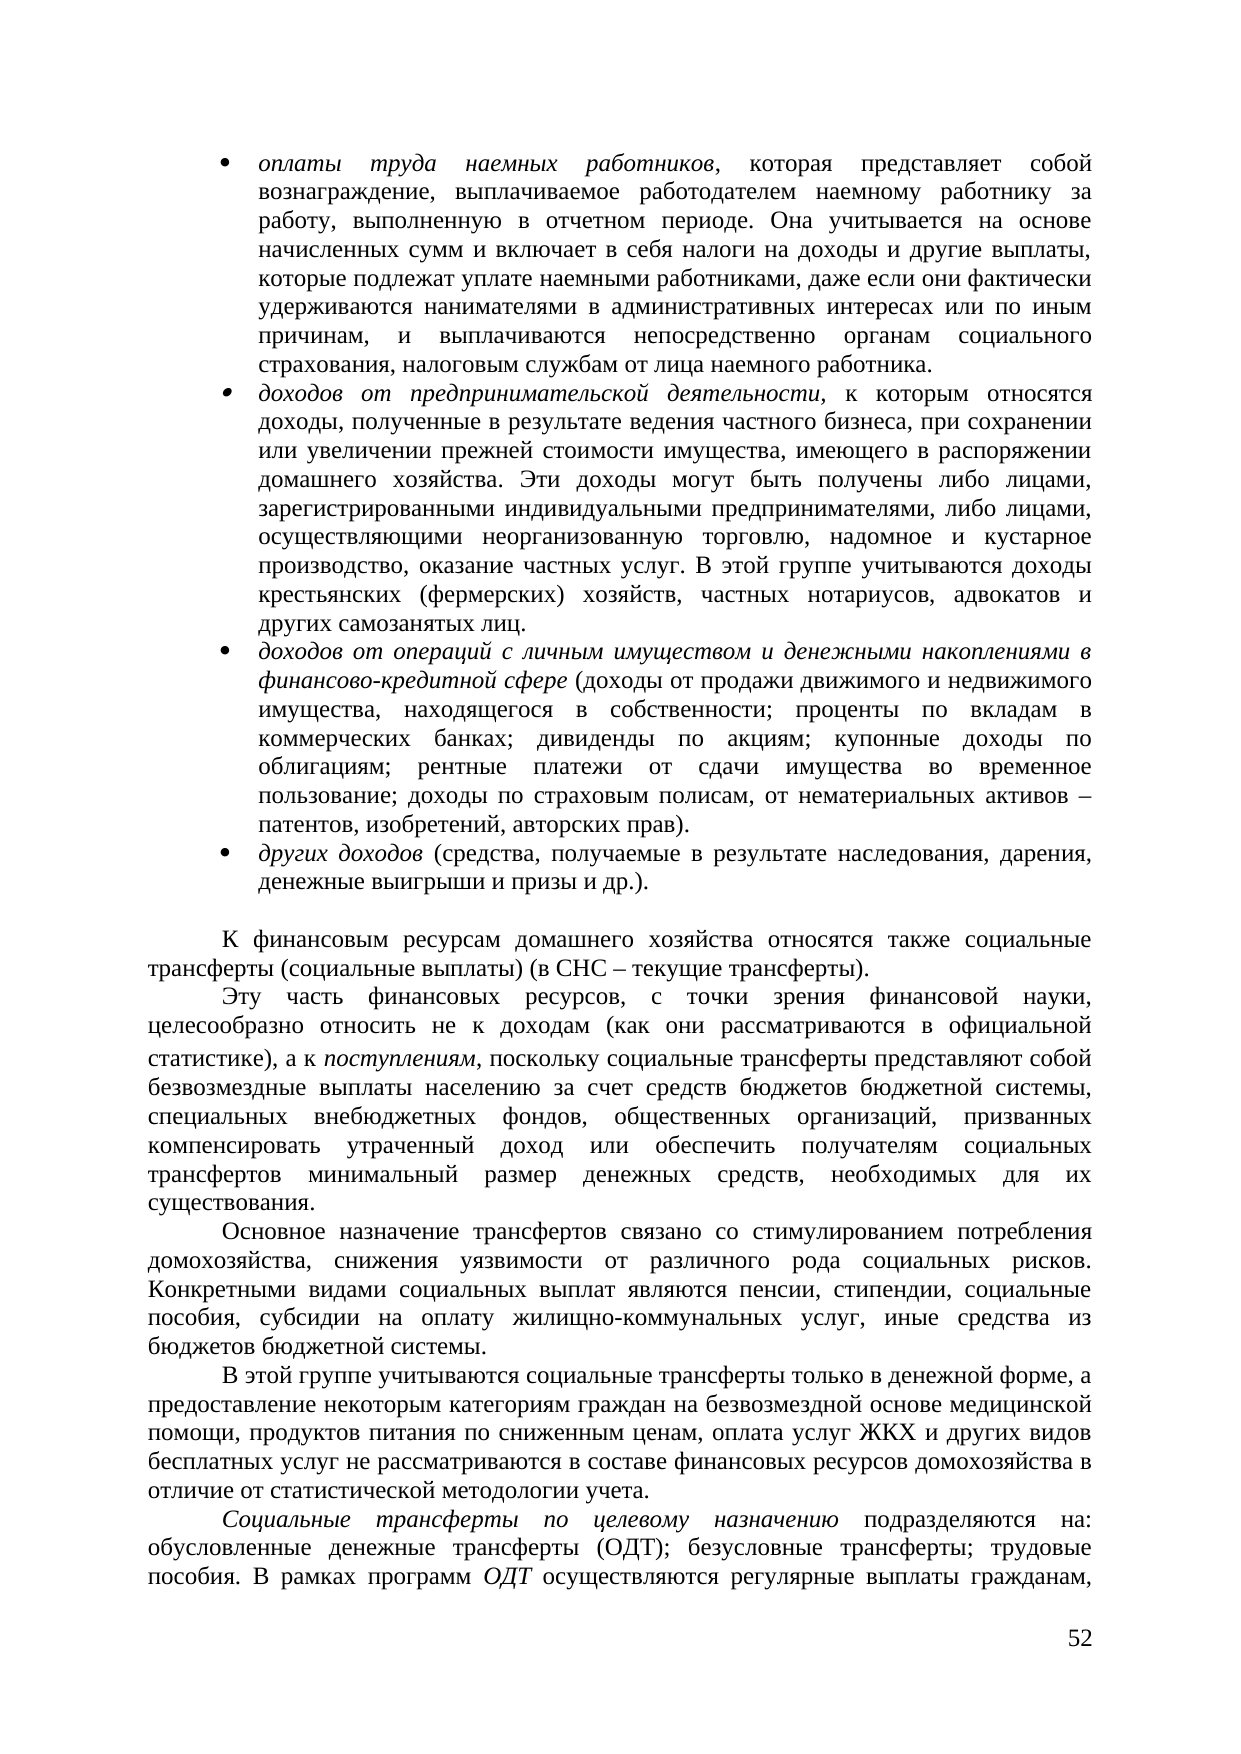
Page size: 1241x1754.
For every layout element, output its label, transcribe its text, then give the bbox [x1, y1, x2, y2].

text В этой группе учитываются социальные трансферты только в денежной форме, а предоставление некоторым категориям граждан на безвозмездной основе медицинской помощи, продуктов питания по сниженным ценам, оплата услуг ЖКХ и других видов бесплатных услуг не рассматриваются в составе финансовых ресурсов домохозяйства в отличие от статистической методологии учета. [148, 1360, 1092, 1504]
text Эту часть финансовых ресурсов, с точки зрения финансовой науки, целесообразно относить не к доходам (как они рассматриваются в официальной статистике), а к поступлениям, поскольку социальные трансферты представляют собой безвозмездные выплаты населению за счет средств бюджетов бюджетной системы, специальных внебюджетных фондов, общественных организаций, призванных компенсировать утраченный доход или обеспечить получателям социальных трансфертов минимальный размер денежных средств, необходимых для их существования. [148, 981, 1092, 1216]
text доходов от предпринимательской деятельности, к которым относятся доходы, полученные в результате ведения частного бизнеса, при сохранении или увеличении прежней стоимости имущества, имеющего в распоряжении домашнего хозяйства. Эти доходы могут быть получены либо лицами, зарегистрированными индивидуальными предпринимателями, либо лицами, осуществляющими неорганизованную торговлю, надомное и кустарное производство, оказание частных услуг. В этой группе учитываются доходы крестьянских (фермерских) хозяйств, частных нотариусов, адвокатов и других самозанятых лиц. [221, 378, 1092, 636]
text К финансовым ресурсам домашнего хозяйства относятся также социальные трансферты (социальные выплаты) (в СНС – текущие трансферты). [148, 924, 1092, 981]
text Основное назначение трансфертов связано со стимулированием потребления домохозяйства, снижения уязвимости от различного рода социальных рисков. Конкретными видами социальных выплат являются пенсии, стипендии, социальные пособия, субсидии на оплату жилищно-коммунальных услуг, иные средства из бюджетов бюджетной системы. [148, 1216, 1092, 1360]
text других доходов (средства, получаемые в результате наследования, дарения, денежные выигрыши и призы и др.). [221, 838, 1092, 895]
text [148, 1504, 1092, 1590]
text оплаты труда наемных работников, которая представляет собой вознаграждение, выплачиваемое работодателем наемному работнику за работу, выполненную в отчетном периоде. Она учитывается на основе начисленных сумм и включает в себя налоги на доходы и другие выплаты, которые подлежат уплате наемными работниками, даже если они фактически удерживаются нанимателями в административных интересах или по иным причинам, и выплачиваются непосредственно органам социального страхования, налоговым службам от лица наемного работника. [221, 148, 1092, 378]
text доходов от операций с личным имуществом и денежными накоплениями в финансово-кредитной сфере (доходы от продажи движимого и недвижимого имущества, находящегося в собственности; проценты по вкладам в коммерческих банках; дивиденды по акциям; купонные доходы по облигациям; рентные платежи от сдачи имущества во временное пользование; доходы по страховым полисам, от нематериальных активов – патентов, изобретений, авторских прав). [221, 636, 1092, 838]
